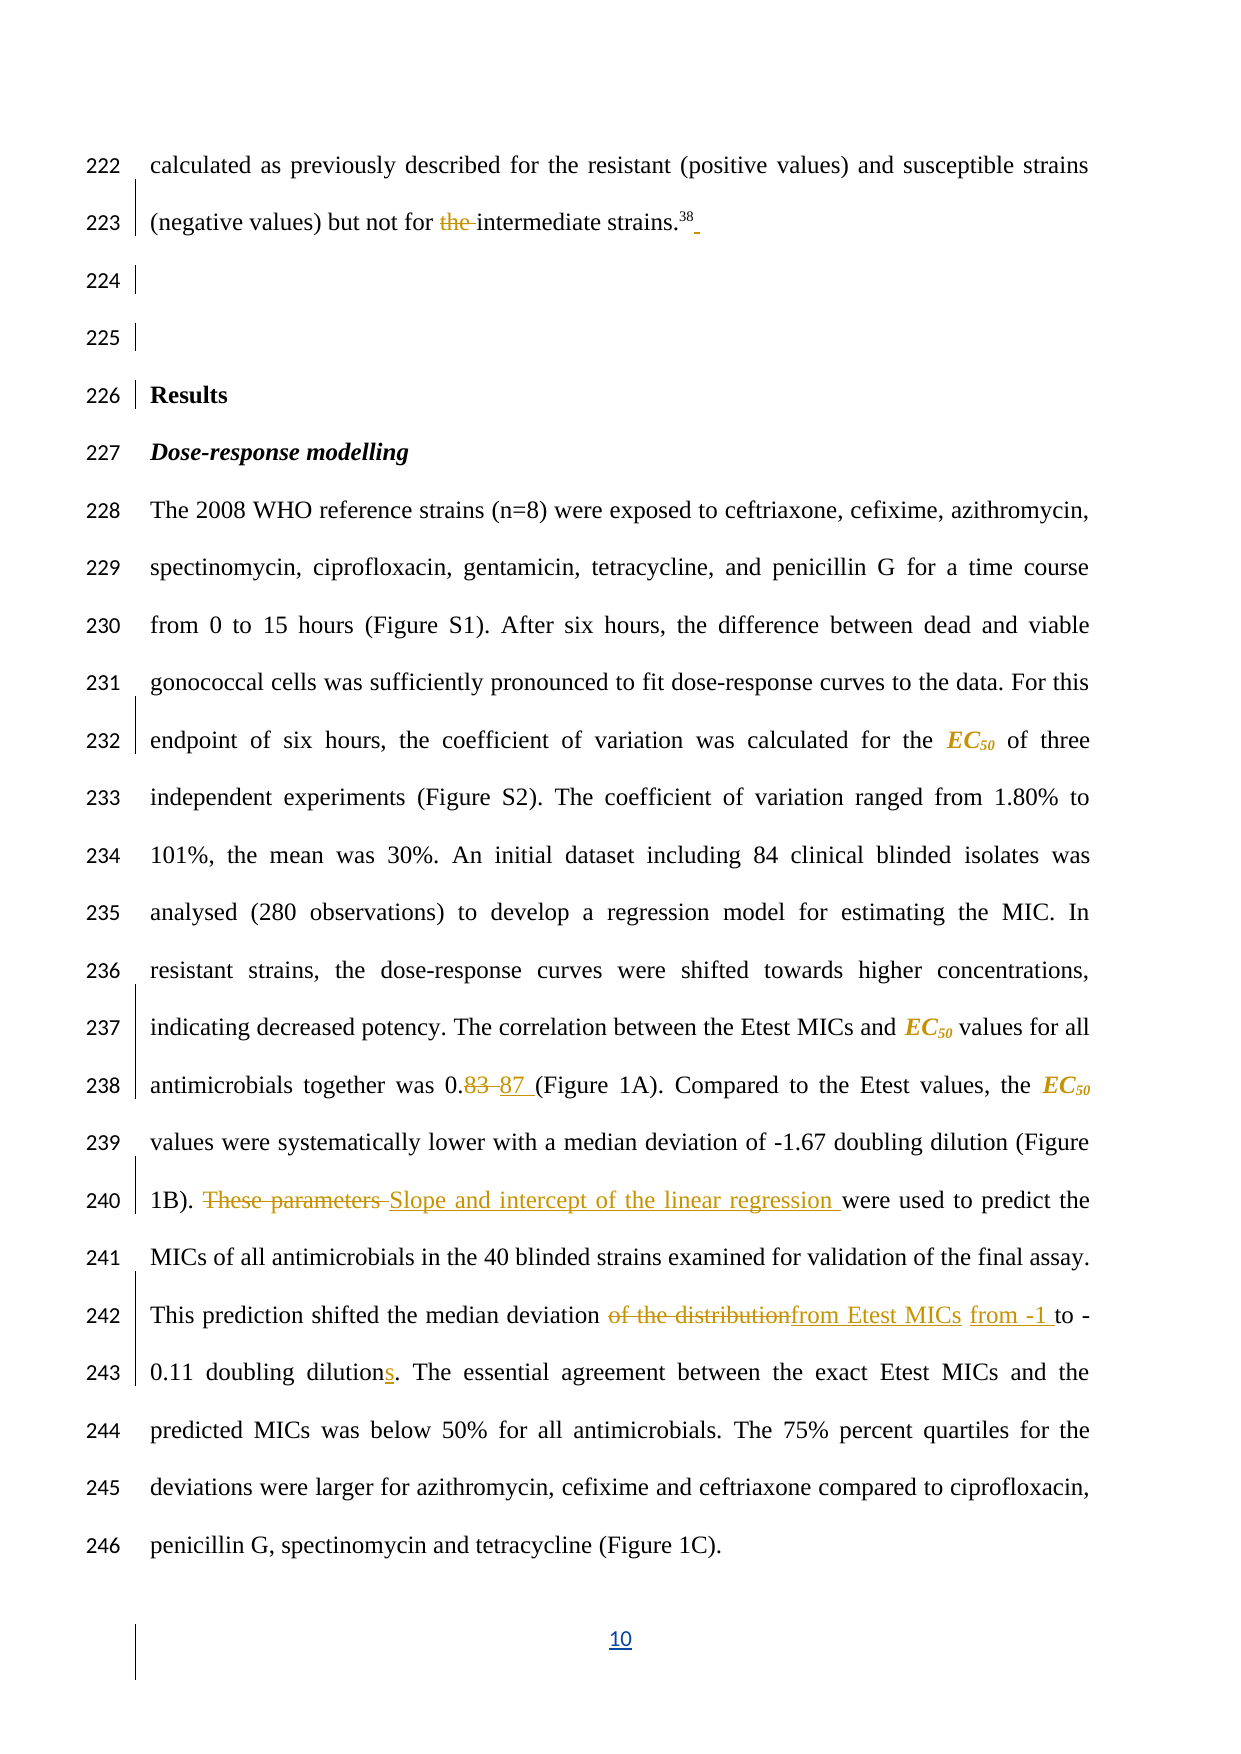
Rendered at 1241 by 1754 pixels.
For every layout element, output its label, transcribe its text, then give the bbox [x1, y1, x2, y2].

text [150, 150, 1090, 236]
text Dose-response modelling [150, 437, 1090, 466]
text Results [150, 380, 1090, 409]
text The 2008 WHO reference strains (n=8) were exposed to ceftriaxone, cefixime, azithromycin, spectinomycin, ciprofloxacin, gentamicin, tetracycline, and penicillin G for a time course from 0 to 15 hours (Figure S1). After six hours, the difference between dead and viable gonococcal cells was sufficiently pronounced to fit dose-response curves to the data. For this endpoint of six hours, the coefficient of variation was calculated for the EC50 of three independent experiments (Figure S2). The coefficient of variation ranged from 1.80% to 101%, the mean was 30%. An initial dataset including 84 clinical blinded isolates was analysed (280 observations) to develop a regression model for estimating the MIC. In resistant strains, the dose-response curves were shifted towards higher concentrations, indicating decreased potency. The correlation between the Etest MICs and EC50 values for all antimicrobials together was 0.(Figure 1A). Compared to the Etest values, the EC50 values were systematically lower with a median deviation of -1.67 doubling dilution (Figure 1B). were used to predict the MICs of all antimicrobials in the 40 blinded strains examined for validation of the final assay. This prediction shifted the median deviation to -0.11 doubling dilution. The essential agreement between the exact Etest MICs and the predicted MICs was below 50% for all antimicrobials. The 75% percent quartiles for the deviations were larger for azithromycin, cefixime and ceftriaxone compared to ciprofloxacin, penicillin G, spectinomycin and tetracycline (Figure 1C). [150, 495, 1090, 1559]
